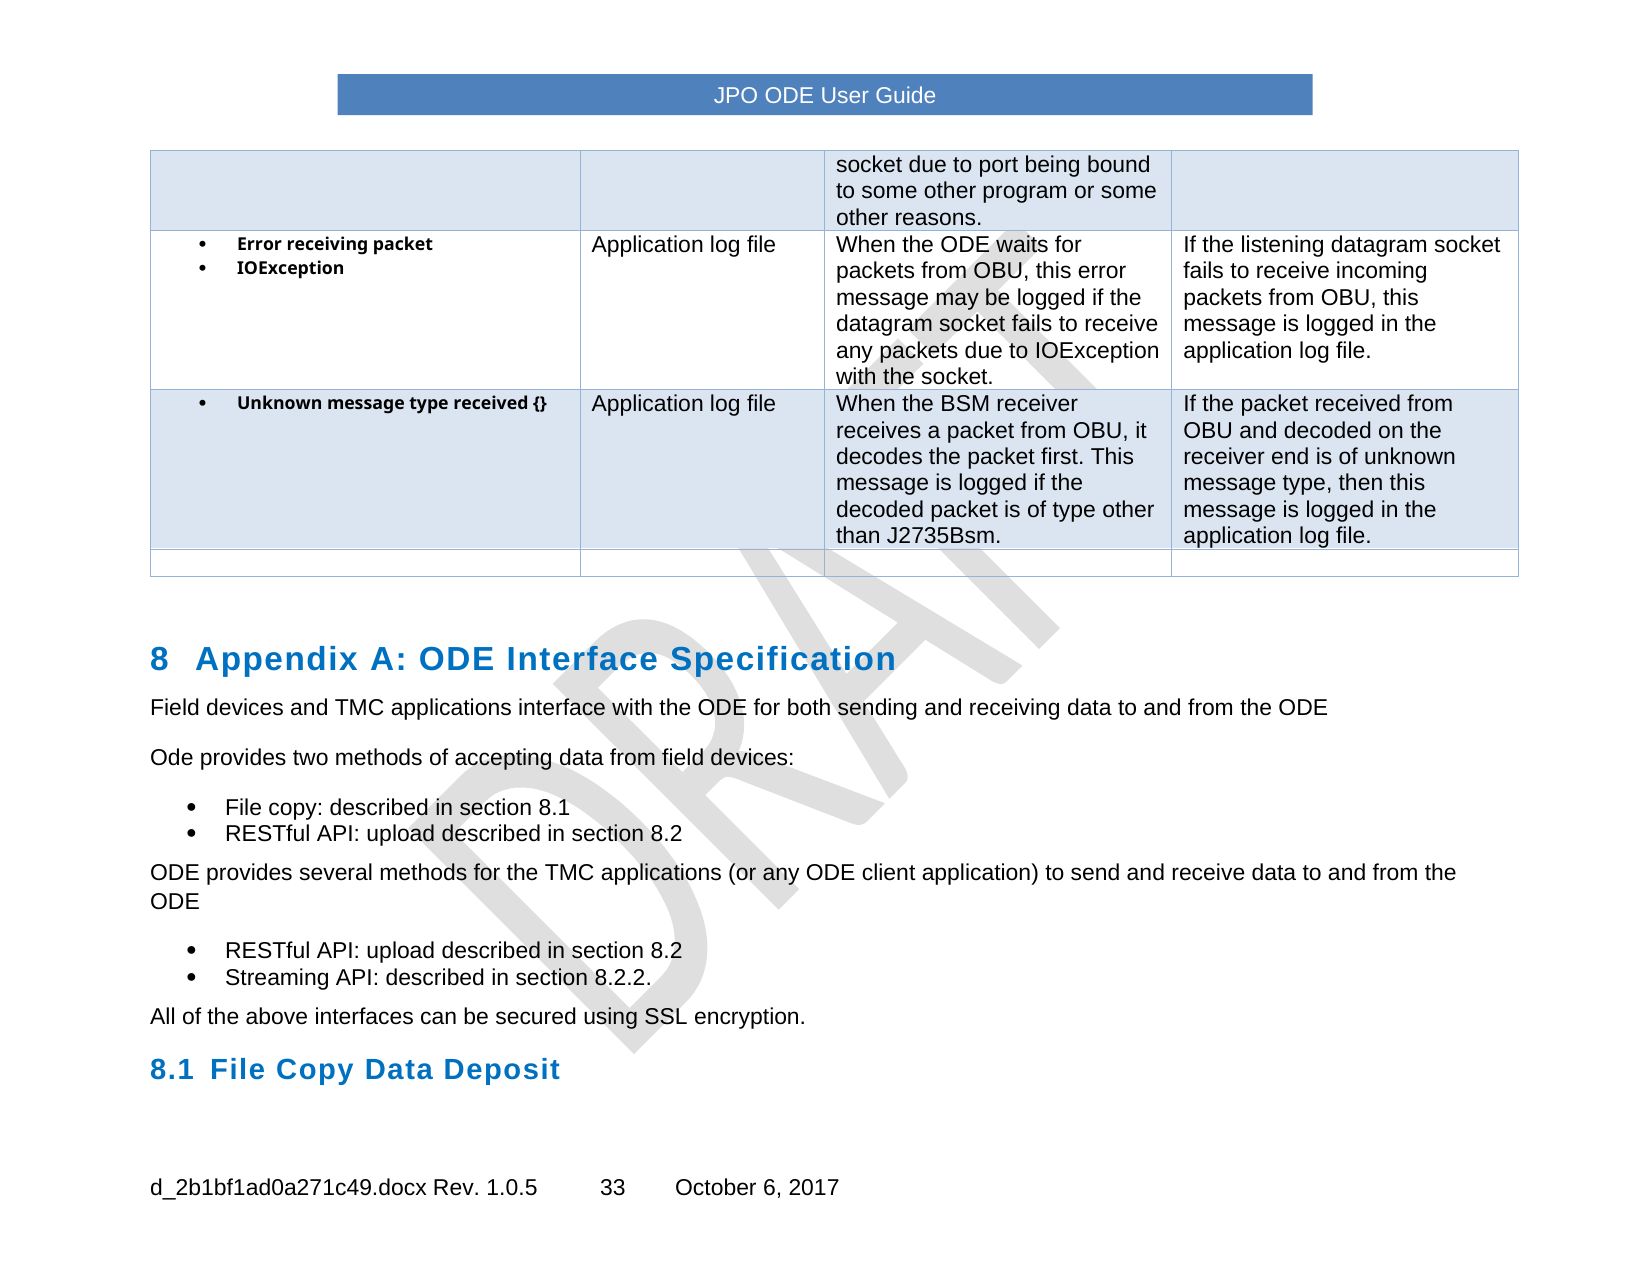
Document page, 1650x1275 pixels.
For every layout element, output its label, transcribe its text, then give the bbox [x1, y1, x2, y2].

table_cell Application log file [581, 231, 824, 389]
text All of the above interfaces can be secured using SSL encryption. [150, 1003, 1500, 1029]
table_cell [581, 151, 824, 230]
subtitle Appendix A: ODE Interface Specification [150, 639, 1500, 678]
table_cell If the listening datagram socket fails to receive incoming packets from OBU, this message is logged in the application log file. [1172, 231, 1518, 389]
subtitle File Copy Data Deposit [150, 1052, 1500, 1086]
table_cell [151, 151, 580, 230]
table_cell If the packet received from OBU and decoded on the receiver end is of unknown message type, then this message is logged in the application log file. [1172, 390, 1518, 548]
table_cell [581, 550, 824, 576]
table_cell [825, 151, 1171, 230]
text Field devices and TMC applications interface with the ODE for both sending and receiving data to and from the ODE [150, 694, 1500, 720]
list RESTful API: upload described in section 7.2 [187, 820, 1500, 846]
text ODE provides several methods for the TMC applications (or any ODE client application) to send and receive data to and from the ODE [150, 859, 1500, 914]
list File copy: described in section 7.1 [187, 793, 1500, 820]
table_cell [1172, 151, 1518, 230]
list Streaming API: described in section 7.3. [187, 964, 1500, 990]
table_cell [825, 550, 1171, 576]
table_cell [151, 550, 580, 576]
table_cell Unknown message type received {} [151, 390, 580, 548]
list RESTful API: upload described in section 7.2 [187, 937, 1500, 964]
table_cell Application log file [581, 390, 824, 548]
table_cell When the BSM receiver receives a packet from OBU, it decodes the packet first. This message is logged if the decoded packet is of type other than J2735Bsm. [825, 390, 1171, 548]
table_cell [1172, 550, 1518, 576]
table_cell Error receiving packet IOException [151, 231, 580, 389]
text Ode provides two methods of accepting data from field devices: [150, 744, 1500, 770]
table_cell When the ODE waits for packets from OBU, this error message may be logged if the datagram socket fails to receive any packets due to IOException with the socket. [825, 231, 1171, 389]
